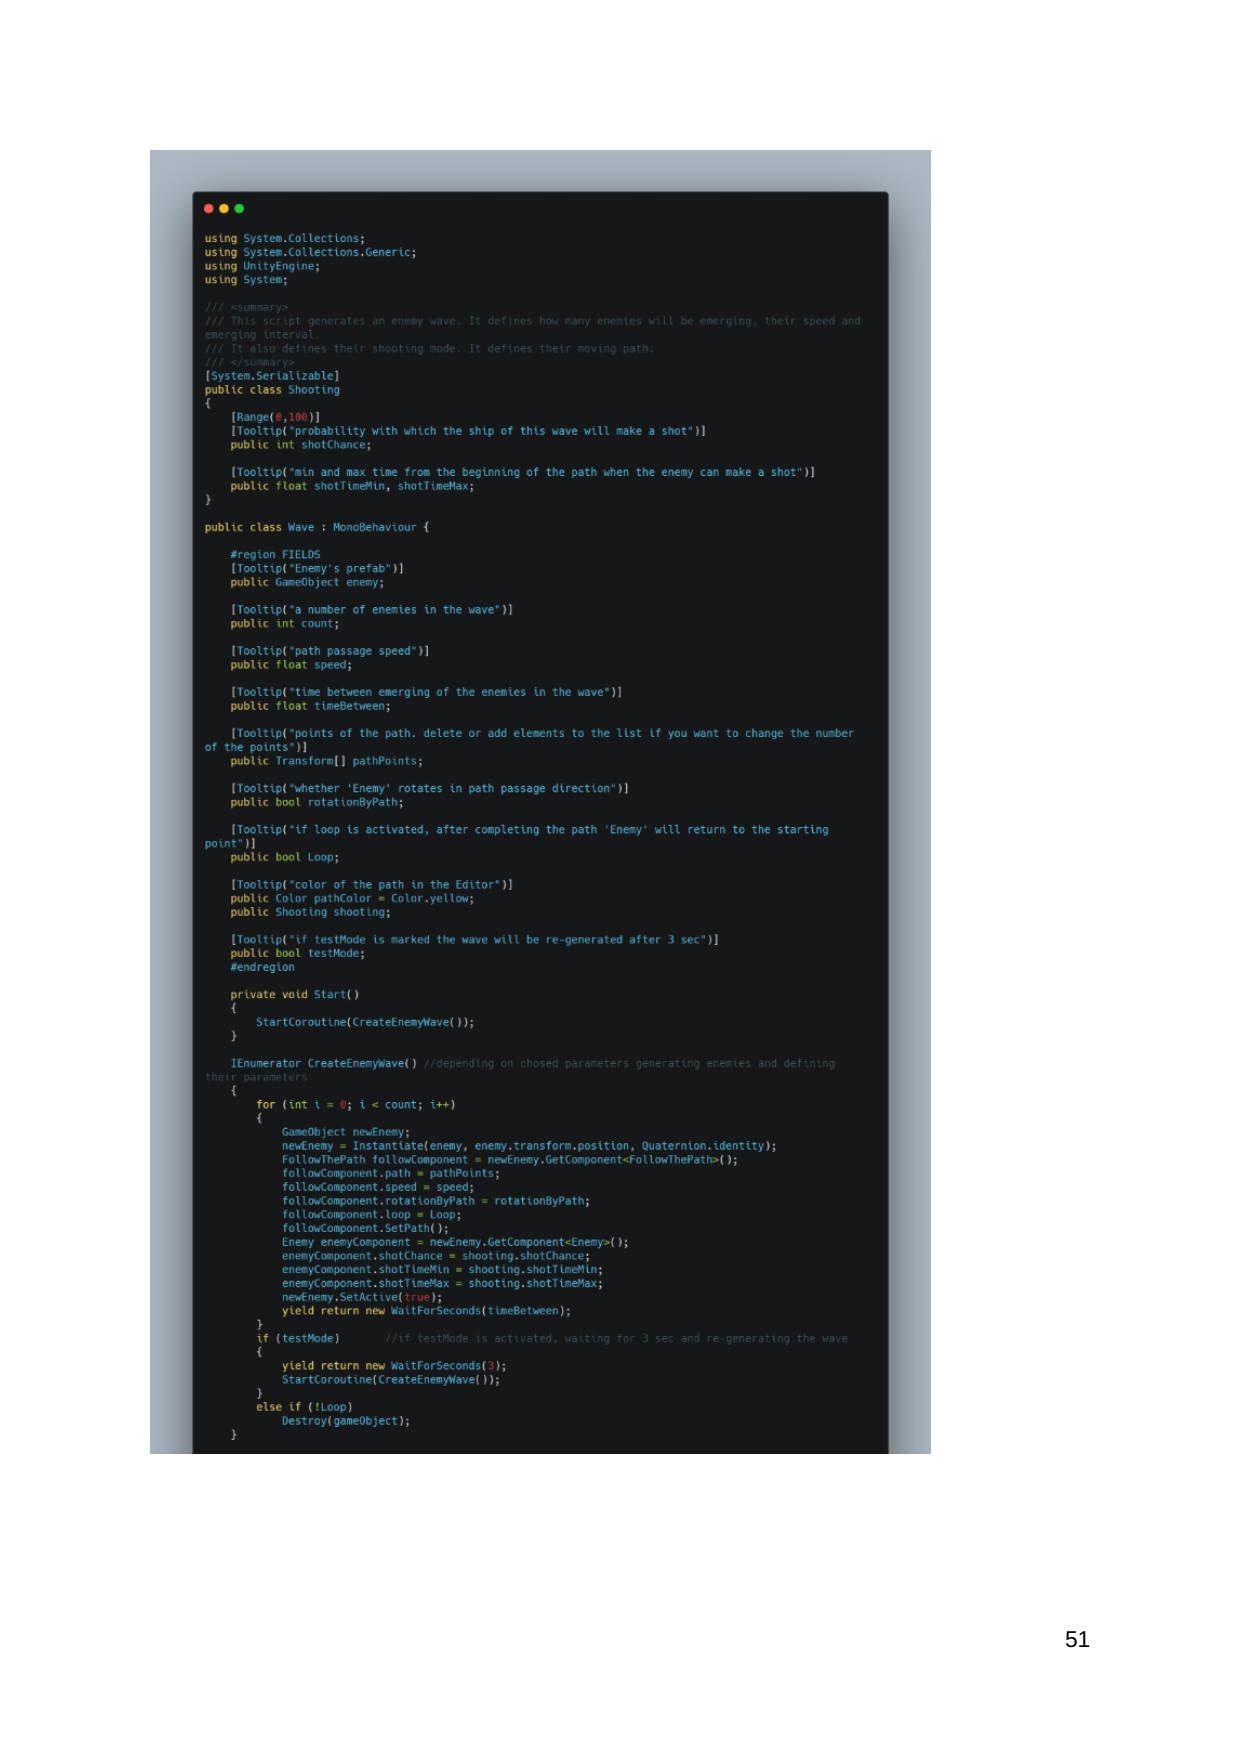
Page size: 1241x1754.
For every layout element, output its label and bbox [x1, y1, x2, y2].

picture [150, 150, 932, 1454]
